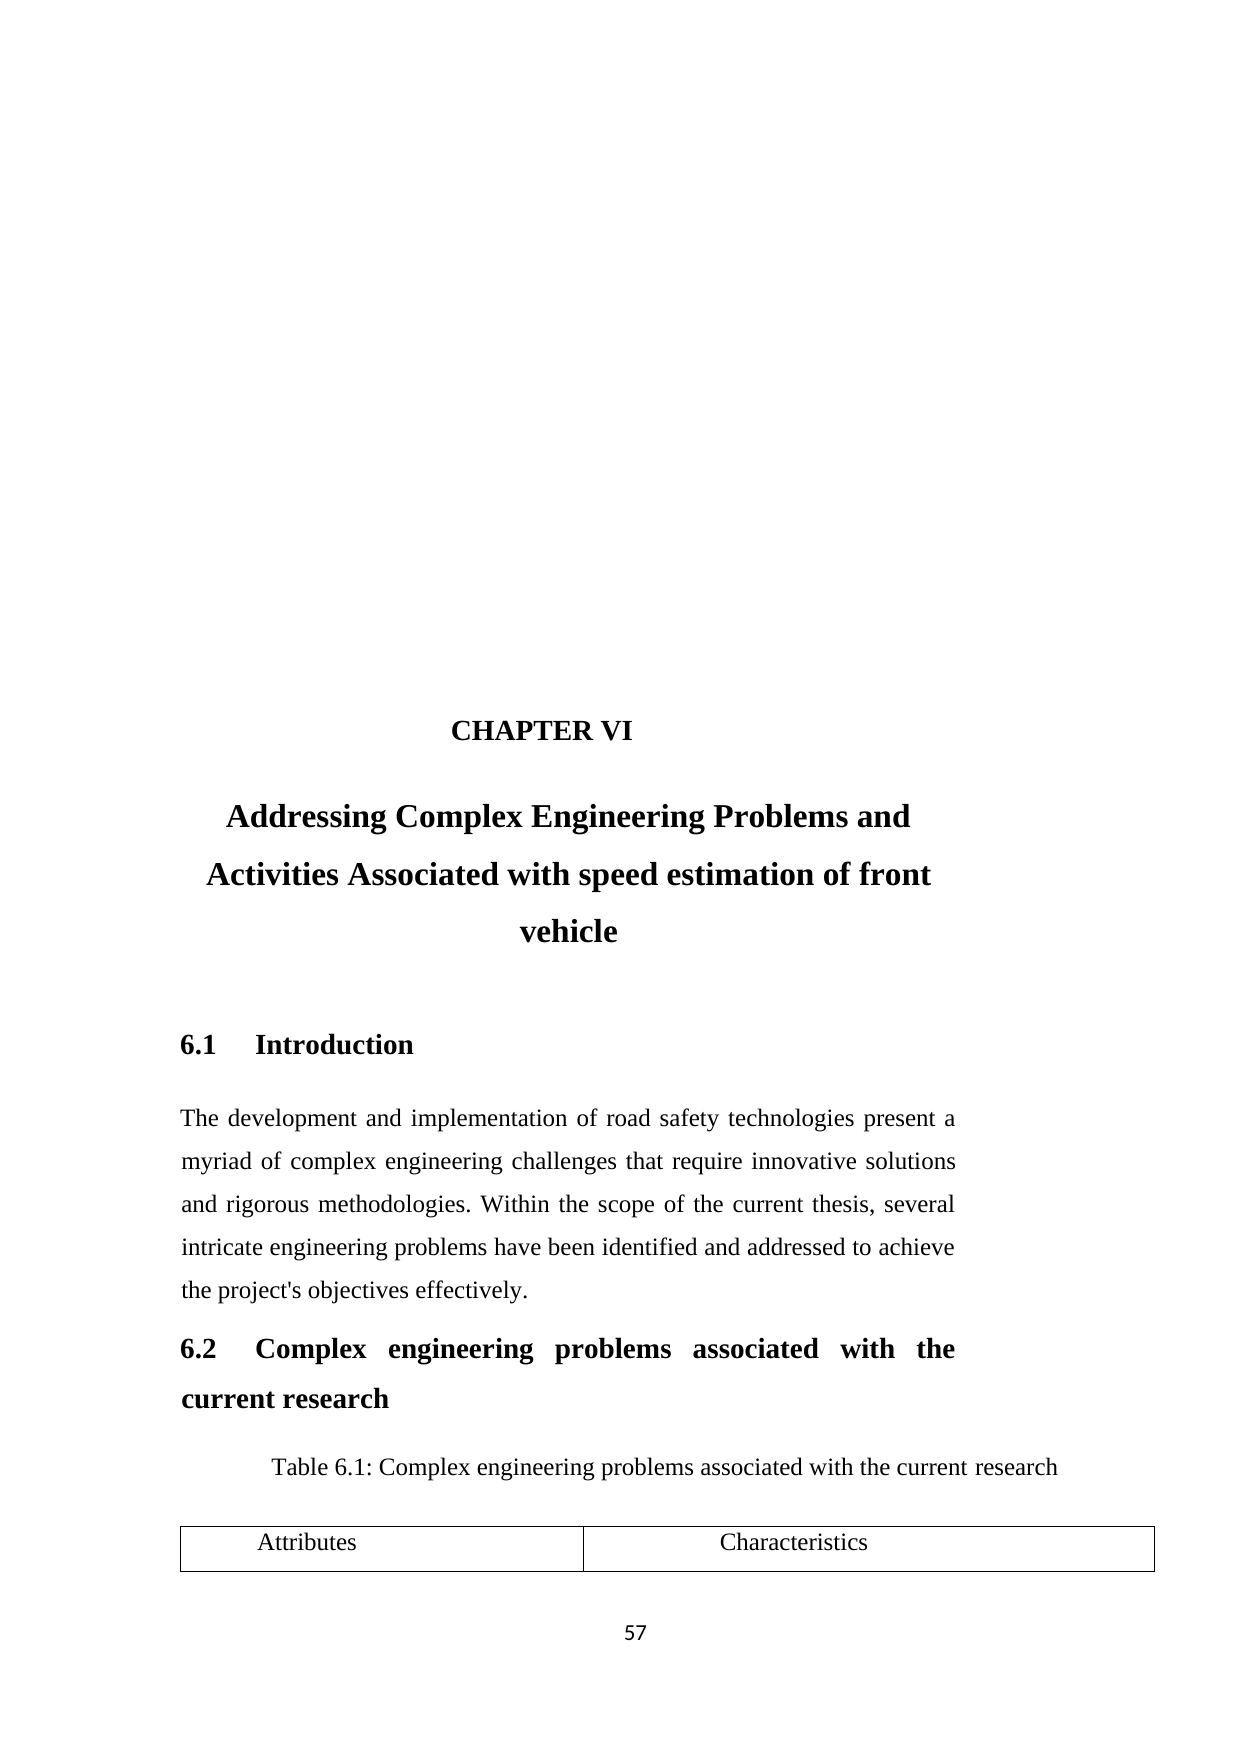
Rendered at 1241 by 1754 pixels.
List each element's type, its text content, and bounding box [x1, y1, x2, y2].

text 6.1 Introduction [180, 1027, 956, 1061]
text The development and implementation of road safety technologies present a myriad of complex engineering challenges that require innovative solutions and rigorous methodologies. Within the scope of the current thesis, several intricate engineering problems have been identified and addressed to achieve the project's objectives effectively. [180, 1103, 956, 1304]
text Addressing Complex Engineering Problems and Activities Associated with speed estimation of front vehicle [180, 797, 956, 950]
text CHAPTER VI [180, 713, 866, 747]
text 6.2 Complex engineering problems associated with the current research [180, 1331, 956, 1415]
table_header Characteristics [584, 1527, 1154, 1571]
table_header Attributes [181, 1527, 583, 1571]
